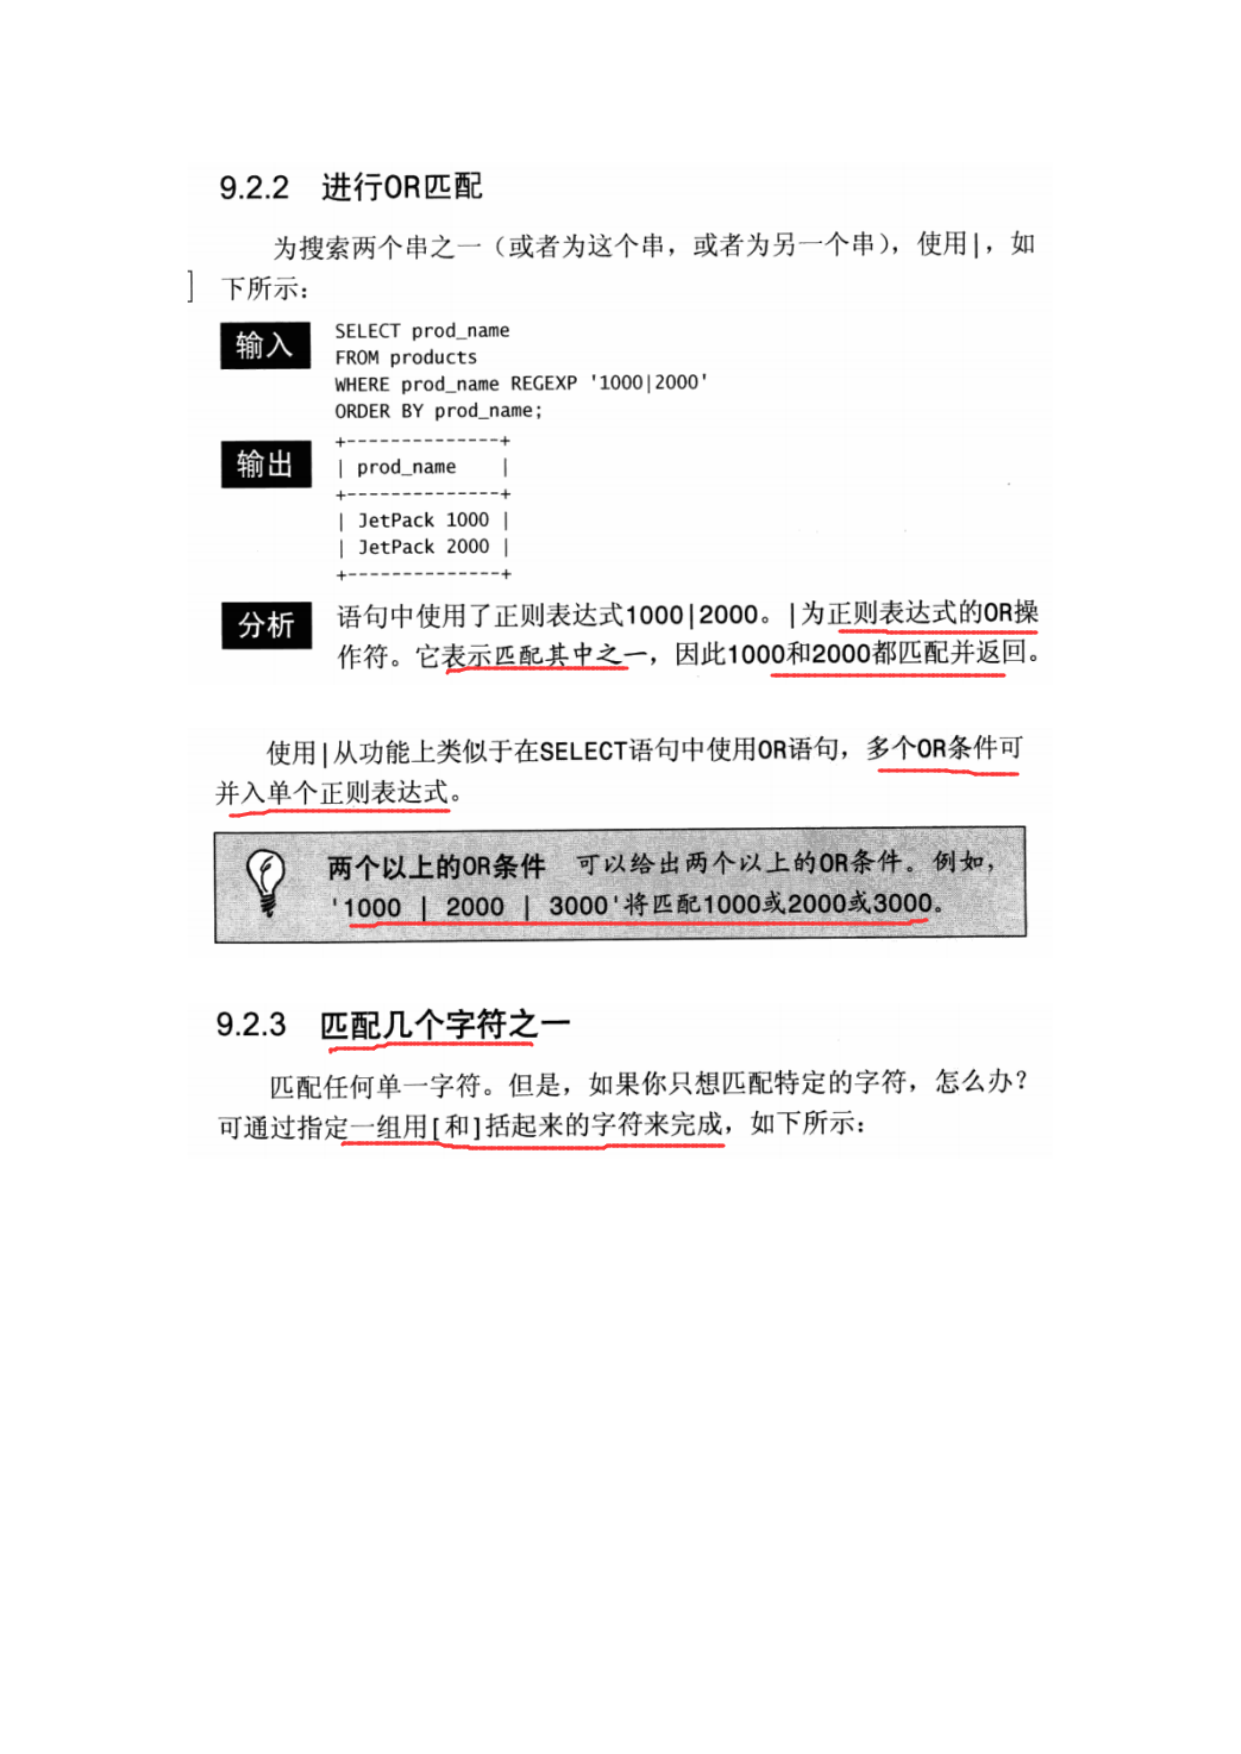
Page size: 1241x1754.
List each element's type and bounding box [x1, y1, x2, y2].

picture [187, 1003, 1053, 1159]
picture [187, 728, 1053, 958]
picture [187, 162, 1053, 685]
